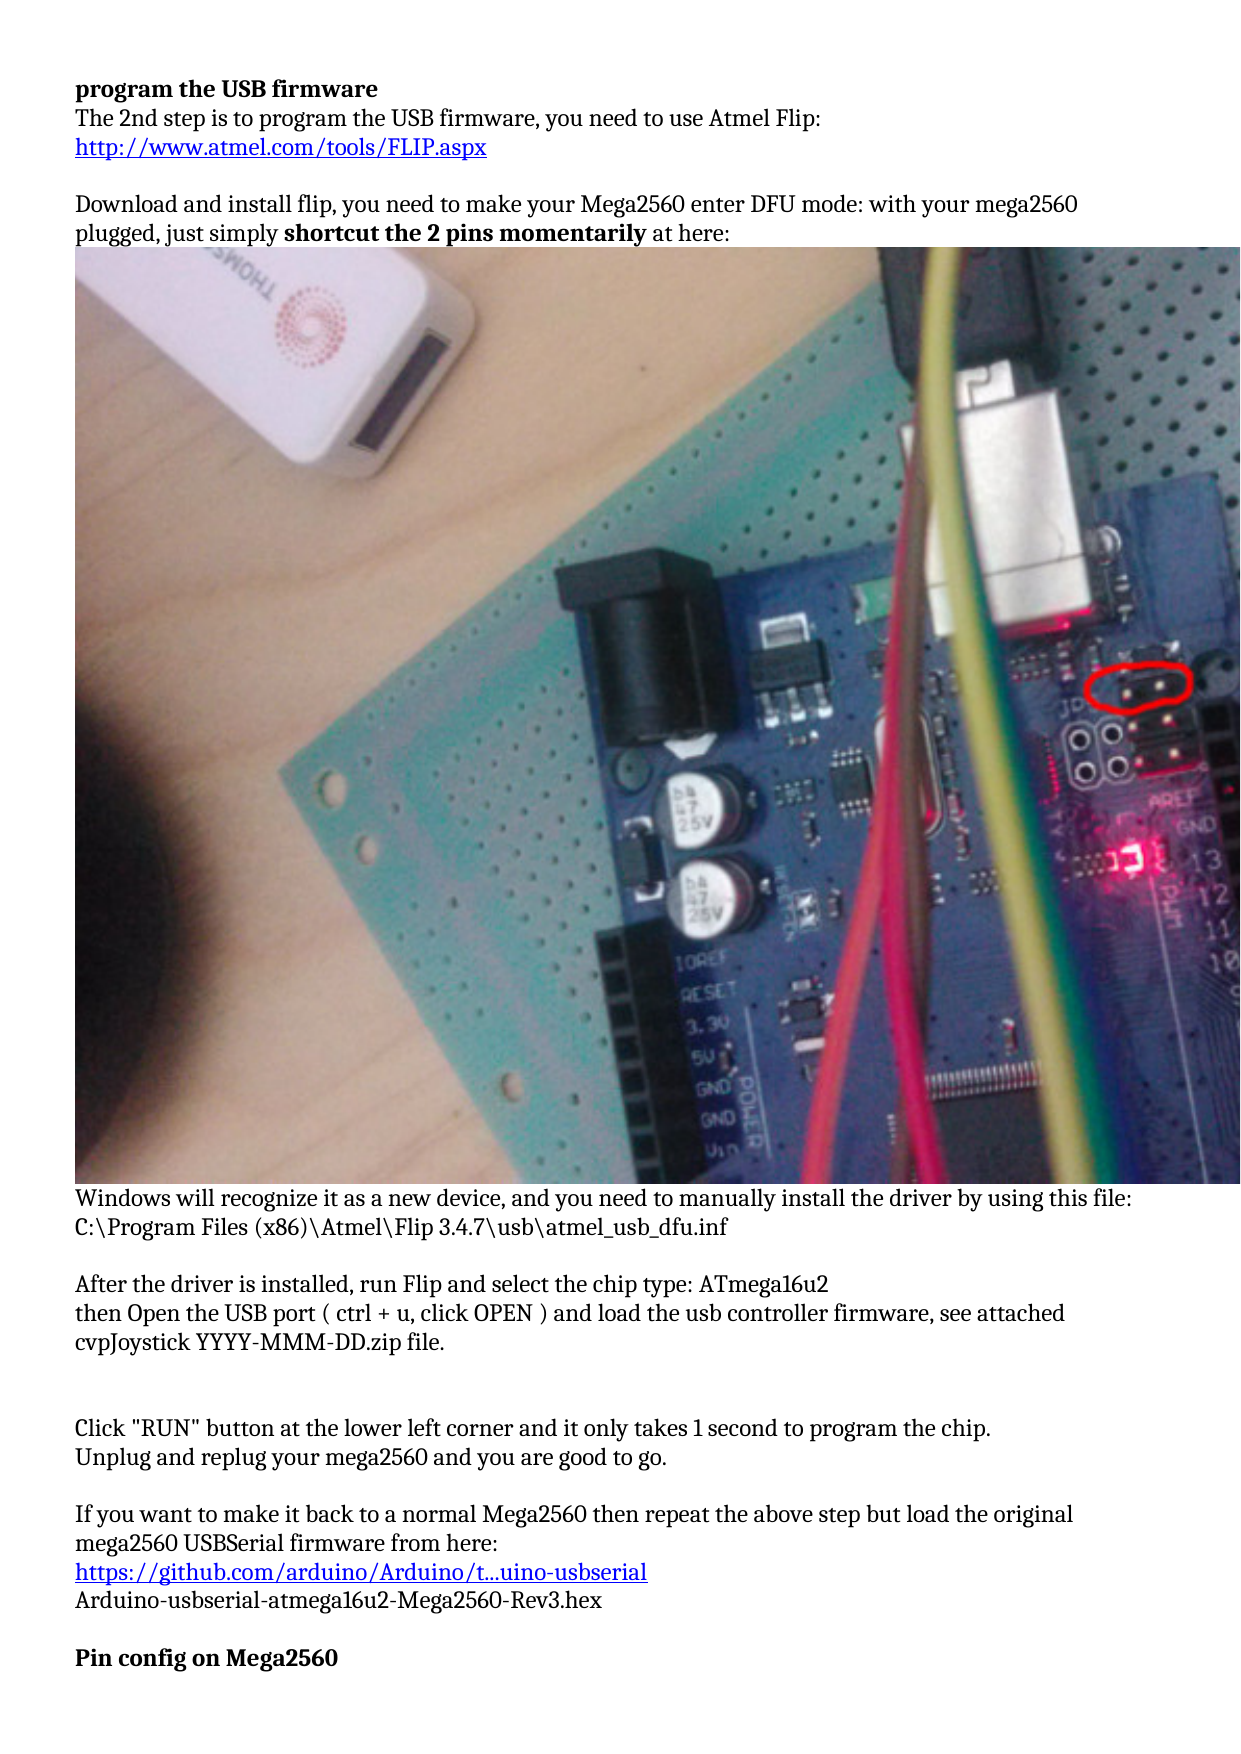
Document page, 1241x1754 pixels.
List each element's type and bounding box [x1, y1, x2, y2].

text [75, 75, 1165, 247]
text [75, 1184, 1165, 1672]
picture [75, 247, 1241, 1184]
